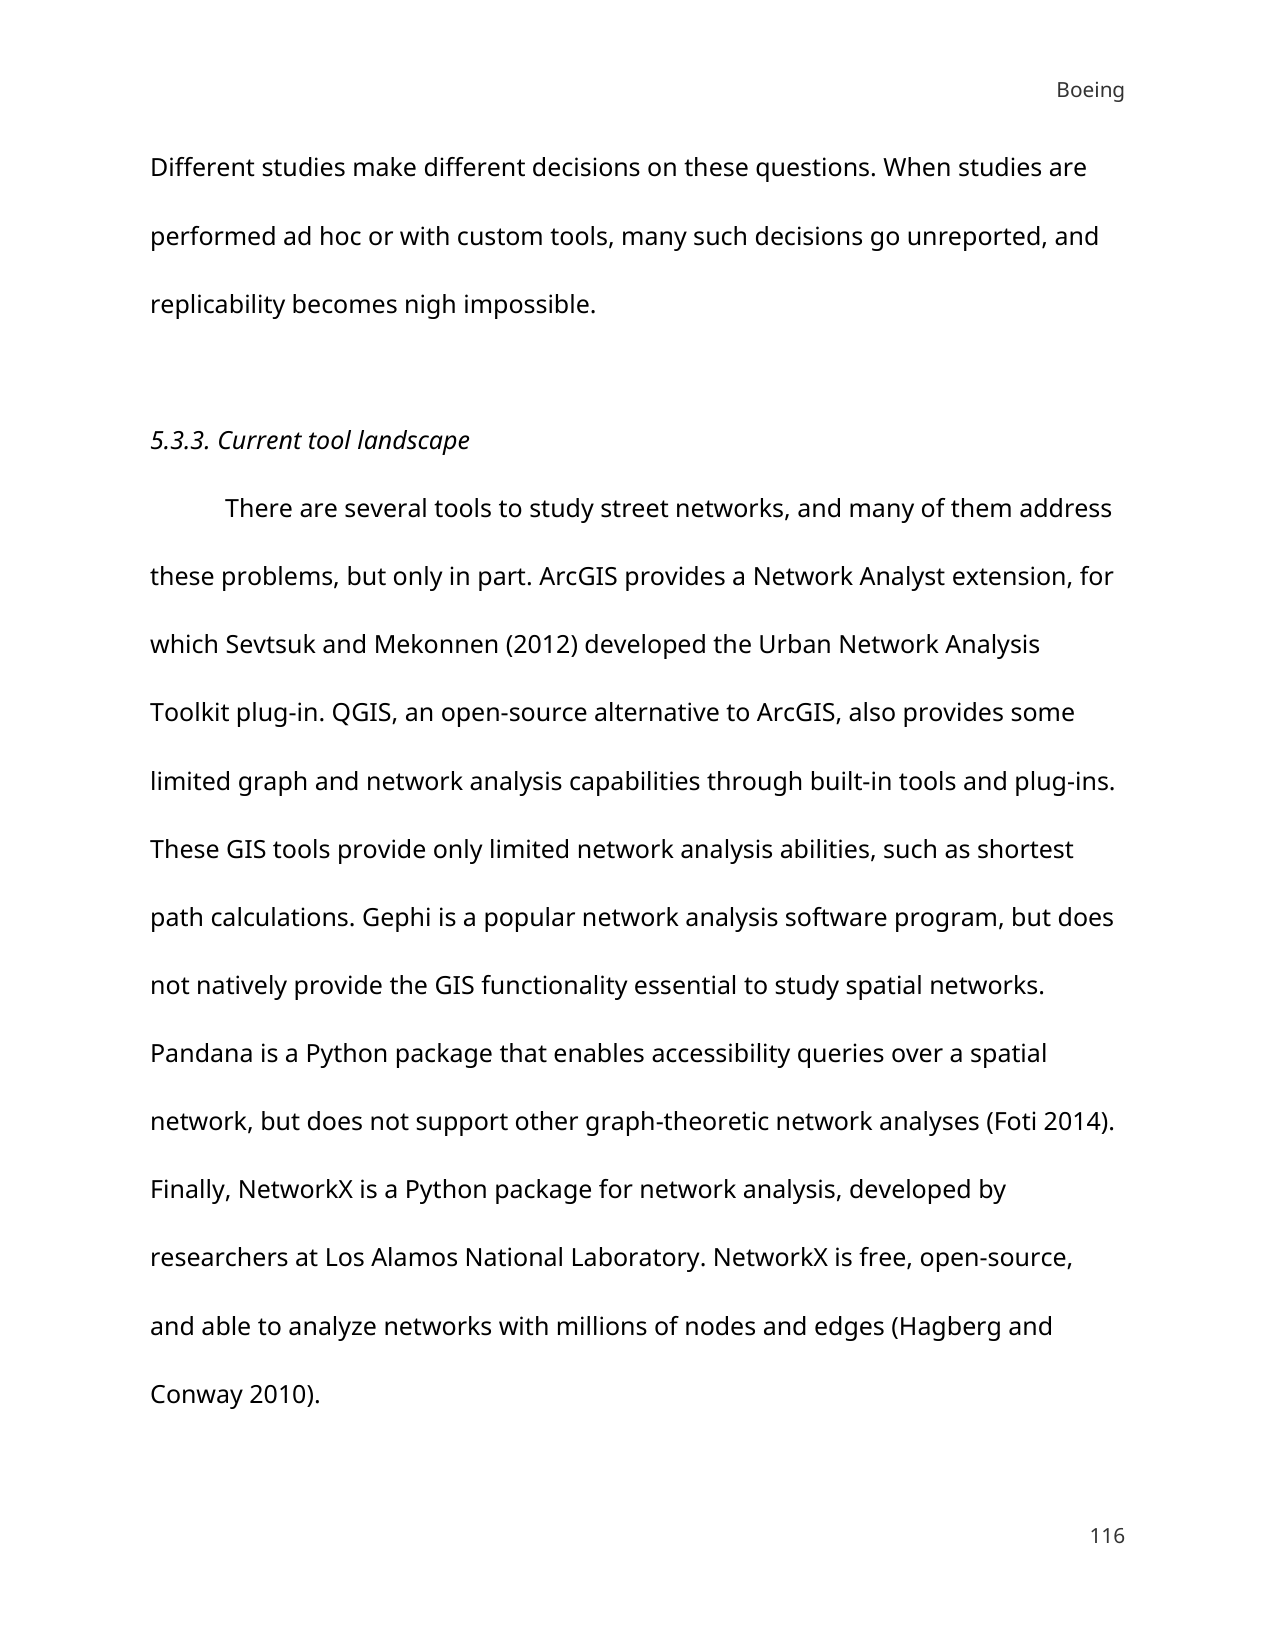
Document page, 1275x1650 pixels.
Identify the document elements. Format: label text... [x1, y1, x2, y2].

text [150, 150, 1125, 320]
subtitle Current tool landscape [150, 422, 1125, 457]
text There are several tools to study street networks, and many of them address these problems, but only in part. ArcGIS provides a Network Analyst extension, for which Sevtsuk and Mekonnen (2012) developed the Urban Network Analysis Toolkit plug-in. QGIS, an open-source alternative to ArcGIS, also provides some limited graph and network analysis capabilities through built-in tools and plug-ins. These GIS tools provide only limited network analysis abilities, such as shortest path calculations. Gephi is a popular network analysis software program, but does not natively provide the GIS functionality essential to study spatial networks. Pandana is a Python package that enables accessibility queries over a spatial network, but does not support other graph-theoretic network analyses (Foti 2014). Finally, NetworkX is a Python package for network analysis, developed by researchers at Los Alamos National Laboratory. NetworkX is free, open-source, and able to analyze networks with millions of nodes and edges (Hagberg and Conway 2010). [150, 491, 1125, 1410]
